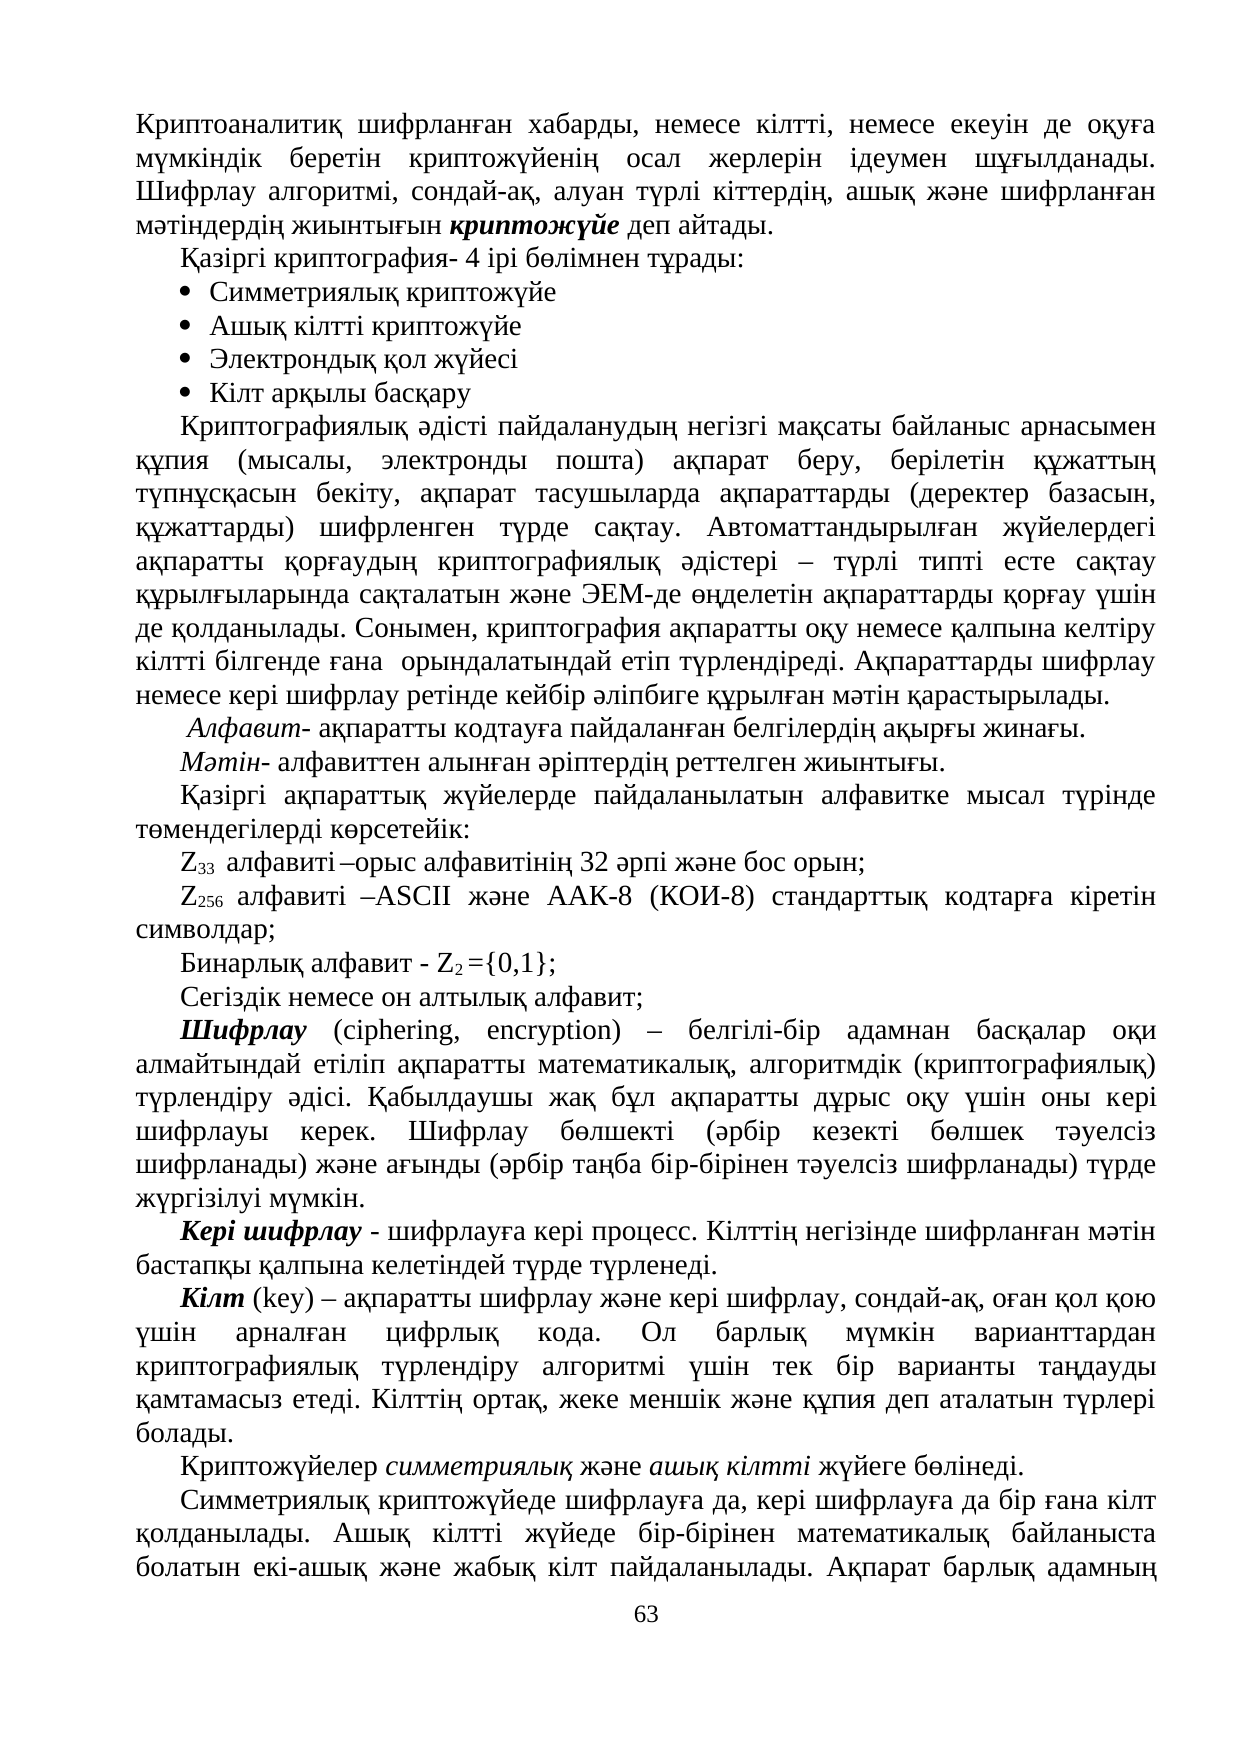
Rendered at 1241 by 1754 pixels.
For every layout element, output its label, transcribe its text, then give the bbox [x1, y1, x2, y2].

text Кері шифрлау - шифрлауға кері процесс. Кілттің негізінде шифрланған мәтін бастапқы қалпына келетіндей түрде түрленеді. [135, 1213, 1157, 1281]
text Z256 алфавиті –ASCII және ААК-8 (КОИ-8) стандарттық кодтарға кіретін символдар; [135, 878, 1157, 945]
list Кілт арқылы басқару [135, 375, 1157, 408]
text Қазіргі криптография- 4 ірі бөлімнен тұрады: [135, 240, 1157, 274]
list Электрондық қол жүйесі [135, 341, 1157, 375]
list Ашық кілтті криптожүйе [135, 308, 1157, 341]
text Мәтін- алфавиттен алынған әріптердің реттелген жиынтығы. [135, 744, 1157, 777]
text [135, 106, 1157, 240]
text Сегіздік немесе он алтылық алфавит; [135, 979, 1157, 1012]
list Симметриялық криптожүйе [135, 274, 1157, 308]
text Z33 алфавиті –орыс алфавитінің 32 әрпі және бос орын; [135, 844, 1157, 878]
text Kiлт (key) – ақпаратты шифрлау және кері шифрлау, сондай-ақ, оған қол қою үшін арналған цифрлық кода. Ол барлық мүмкін варианттардан криптографиялық түрлендіру алгоритмі үшін тек бip варианты таңдауды қамтамасыз етеді. Кілттің ортақ, жеке меншік және құпия деп аталатын түрлері болады. [135, 1281, 1157, 1448]
text Шифрлау (ciphering, encryption) – белгілі-біp адамнан басқалар оқи алмайтындай етіліп ақпаратты математикалық, алгоритмдік (криптографиялық) түрлендіру әдісі. Қабылдаушы жақ бұл ақпаратты дұрыс оқу үшін оны кepi шифрлауы керек. Шифрлау бөлшекті (әрбір кезекті бөлшек тәуелсіз шифрланады) және ағынды (әрбір таңба біp-бipiнен тәуелсіз шифрланады) түрде жүргізілуі мүмкін. [135, 1012, 1157, 1213]
text Бинарлық алфавит - Z2 ={0,1}; [135, 945, 1157, 979]
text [135, 1482, 1157, 1582]
text Қазіргі ақпараттық жүйелерде пайдаланылатын алфавитке мысал түрінде төмендегілерді көрсетейік: [135, 777, 1157, 844]
text Криптографиялық әдісті пайдаланудың негізгі мақсаты байланыс арнасымен құпия (мысалы, электронды пошта) ақпарат беру, берілетін құжаттың түпнұсқасын бекіту, ақпарат тасушыларда ақпараттарды (деректер базасын, құжаттарды) шифрленген түрде сақтау. Автоматтандырылған жүйелердегі ақпаратты қорғаудың криптографиялық әдістері – түрлі типті есте сақтау құрылғыларында сақталатын және ЭЕМ-де өңделетін ақпараттарды қорғау үшін де қолданылады. Сонымен, криптография ақпаратты оқу немесе қалпына келтіру кілтті білгенде ғана орындалатындай етіп түрлендіреді. Ақпараттарды шифрлау немесе кері шифрлау ретінде кейбір әліпбиге құрылған мәтін қарастырылады. [135, 408, 1157, 710]
text Криптожүйелер симметриялық және ашық кілтті жүйеге бөлінеді. [135, 1448, 1157, 1482]
text Алфавит- ақпаратты кодтауға пайдаланған белгілердің ақырғы жинағы. [135, 710, 1157, 744]
